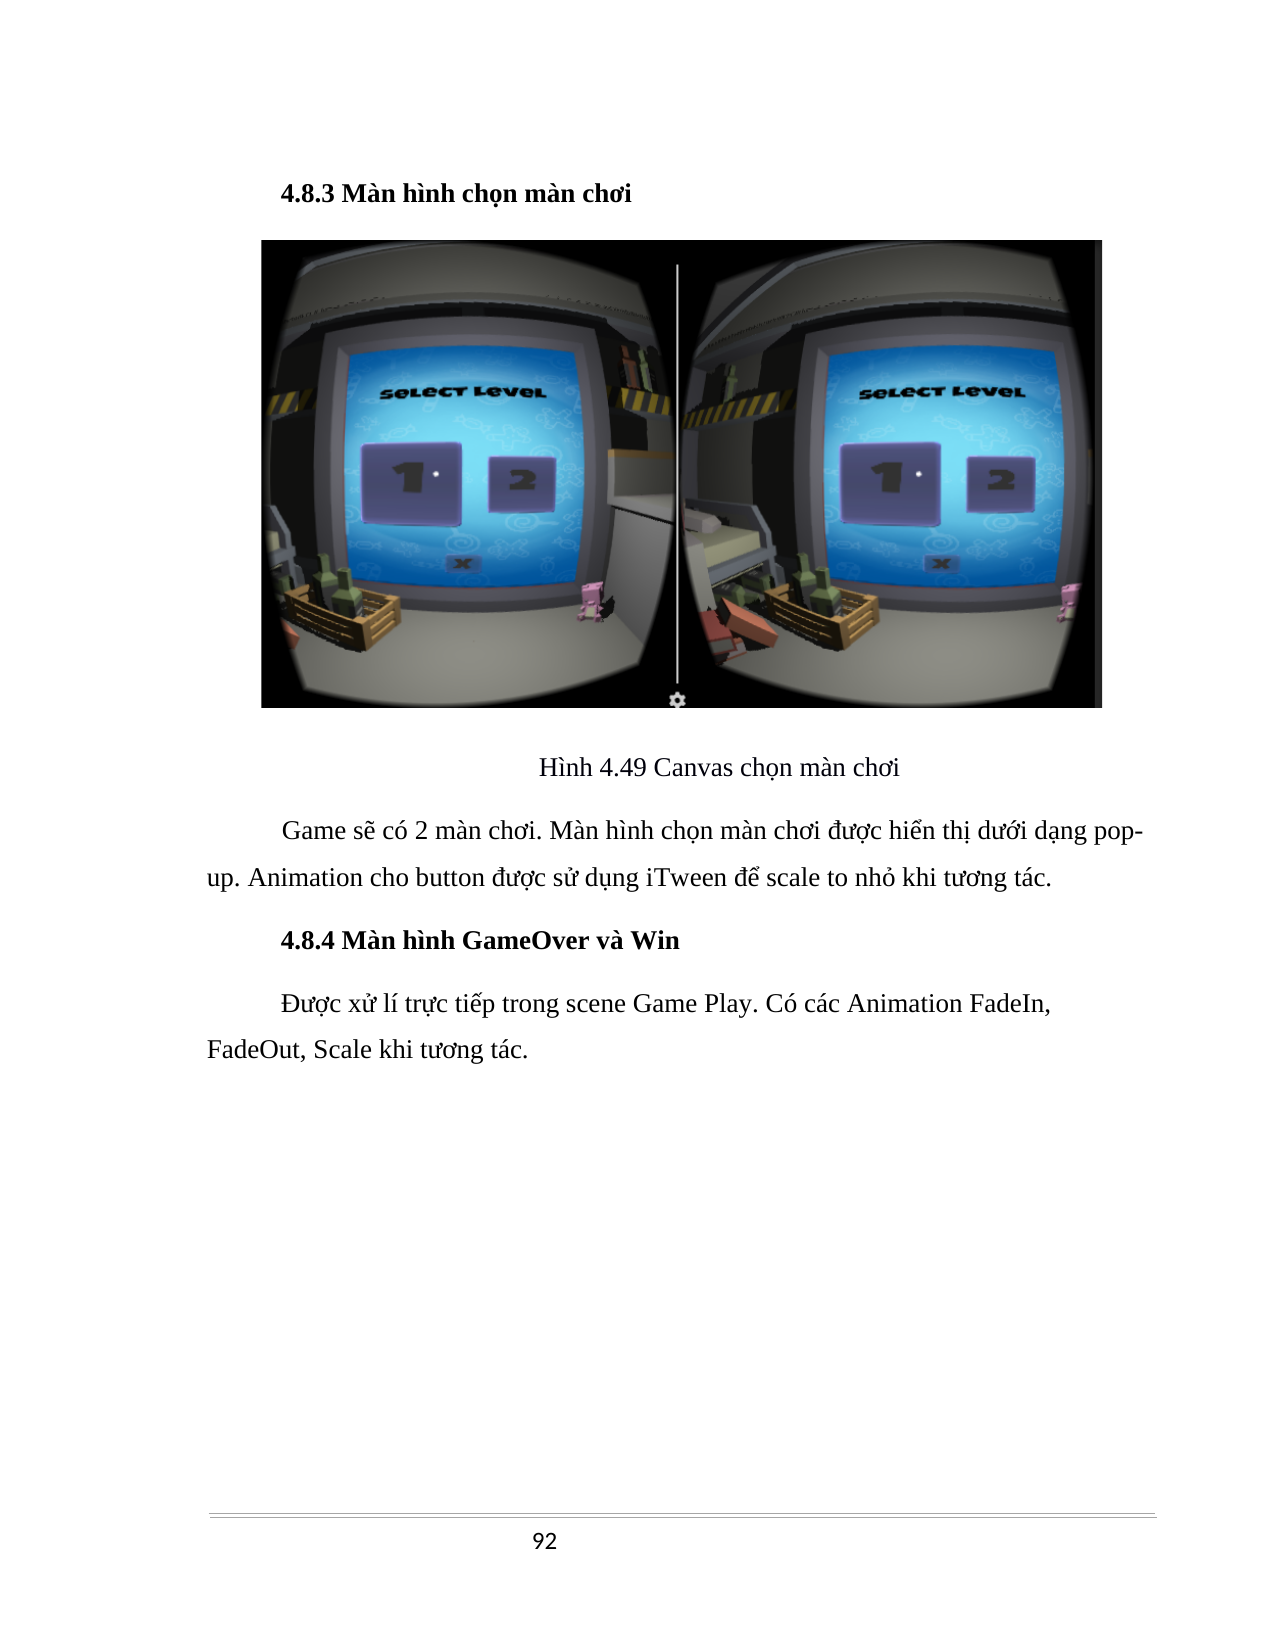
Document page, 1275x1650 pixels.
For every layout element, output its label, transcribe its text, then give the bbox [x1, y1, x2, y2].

subtitle 4.8.3 Màn hình chọn màn chơi [281, 177, 1157, 208]
picture [261, 240, 1103, 708]
list Hình 4.49 Canvas chọn màn chơi [282, 751, 1157, 782]
list Được xử lí trực tiếp trong scene Game Play. Có các Animation FadeIn, FadeOut, Scale khi tương tác. [207, 987, 1157, 1065]
subtitle 4.8.4 Màn hình GameOver và Win [281, 924, 1157, 955]
text Game sẽ có 2 màn chơi. Màn hình chọn màn chơi được hiển thị dưới dạng pop-up. Animation cho button được sử dụng iTween để scale to nhỏ khi tương tác. [207, 814, 1157, 892]
